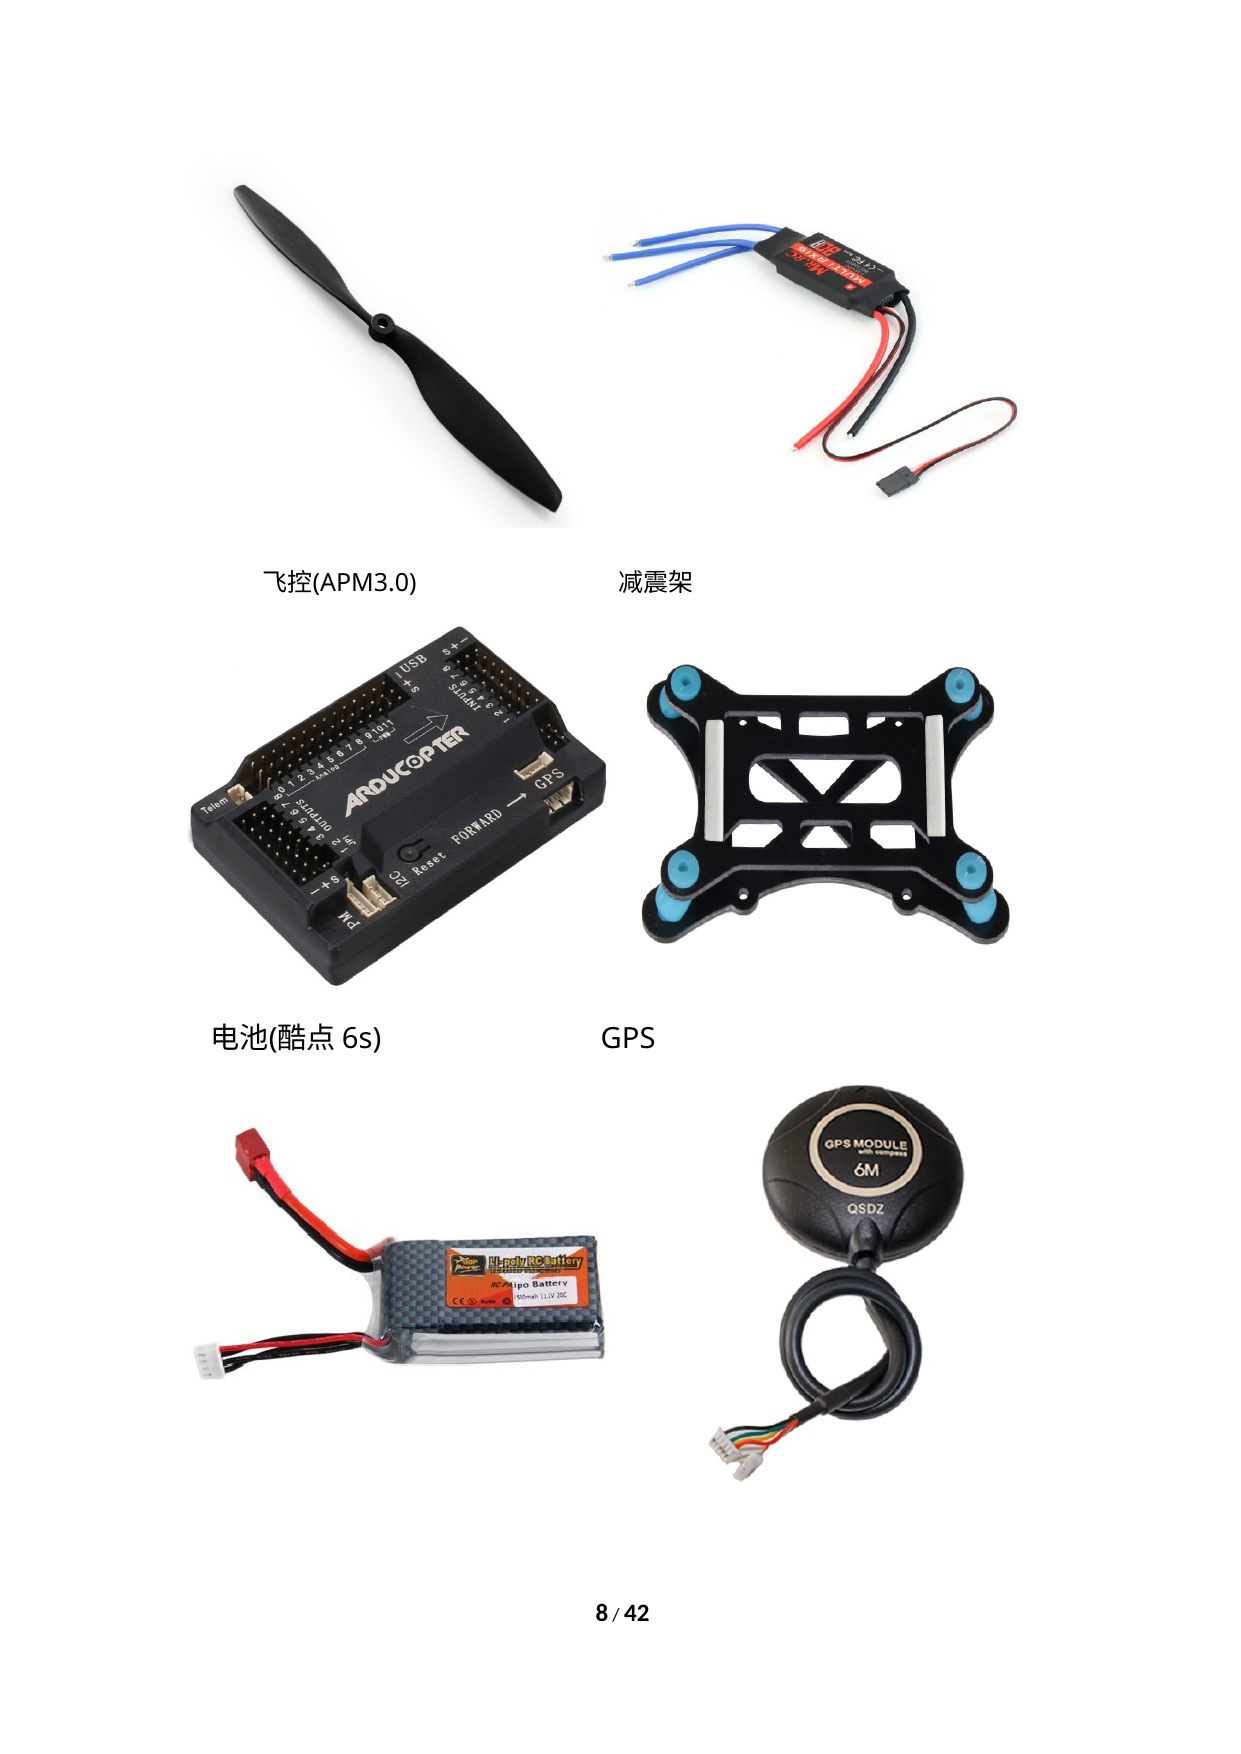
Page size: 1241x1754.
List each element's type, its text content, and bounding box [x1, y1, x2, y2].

text 电池(酷点6s) GPS [187, 1003, 1053, 1068]
picture [187, 613, 1014, 993]
picture [595, 172, 1022, 528]
picture [187, 158, 589, 528]
text 飞控(APM3.0) 减震架 [187, 548, 1053, 613]
picture [187, 1068, 1045, 1497]
